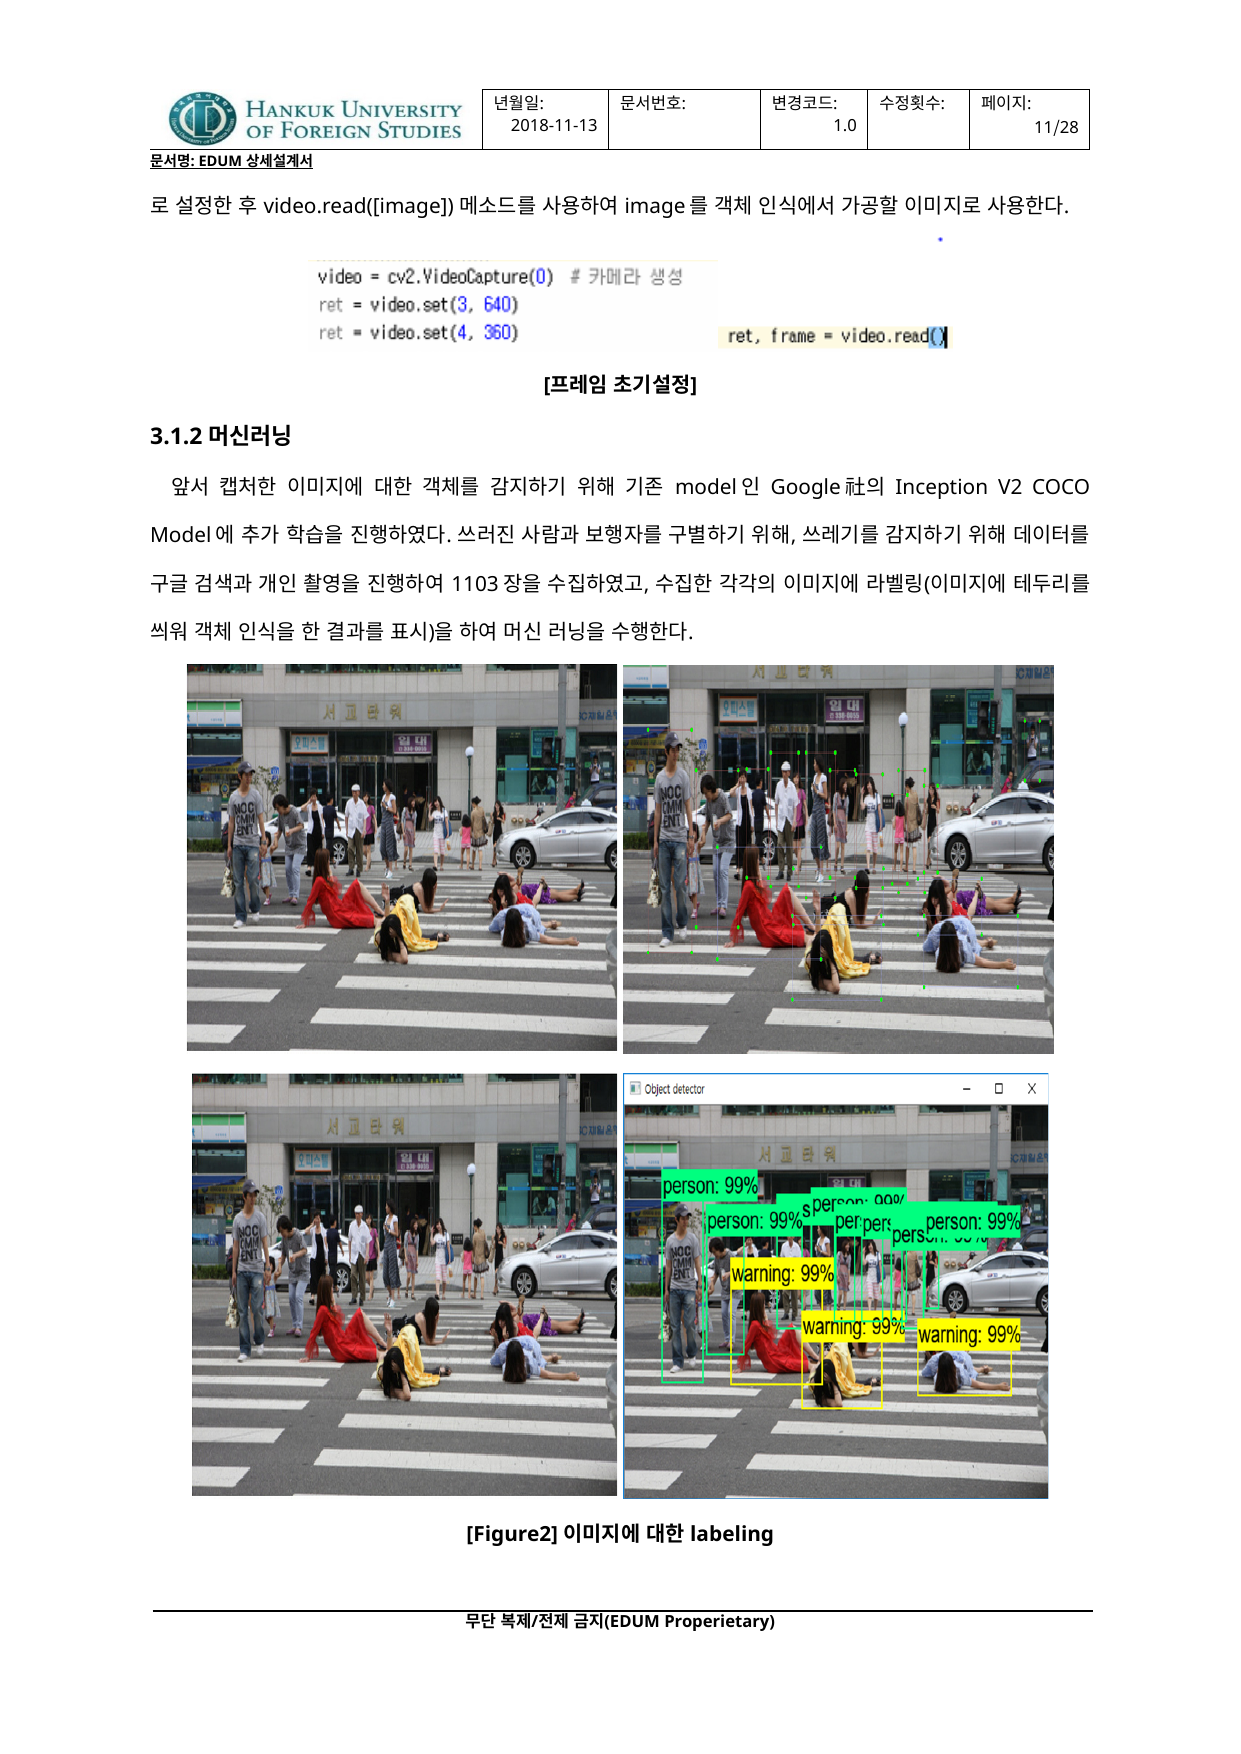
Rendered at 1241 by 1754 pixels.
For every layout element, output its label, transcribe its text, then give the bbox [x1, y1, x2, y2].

picture [623, 665, 1054, 1054]
picture [186, 664, 618, 1054]
text [Figure2] 이미지에 대한 labeling [150, 1518, 1090, 1548]
picture [308, 237, 953, 352]
text [프레임 초기설정] [150, 368, 1090, 399]
picture [161, 89, 470, 149]
text 3.1.2 머신러닝 [150, 418, 1090, 451]
picture [623, 1073, 1049, 1499]
picture [192, 1073, 618, 1499]
text 앞서 캡처한 이미지에 대한 객체를 감지하기 위해 기존 model인 Google社의 Inception V2 COCO Model에 추가 학습을 진행하였다. 쓰러진 사람과 보행자를 구별하기 위해, 쓰레기를 감지하기 위해 데이터를 구글 검색과 개인 촬영을 진행하여 1103장을 수집하였고, 수집한 각각의 이미지에 라벨링(이미지에 테두리를 씌워 객체 인식을 한 결과를 표시)을 하여 머신 러닝을 수행한다. [150, 470, 1090, 646]
